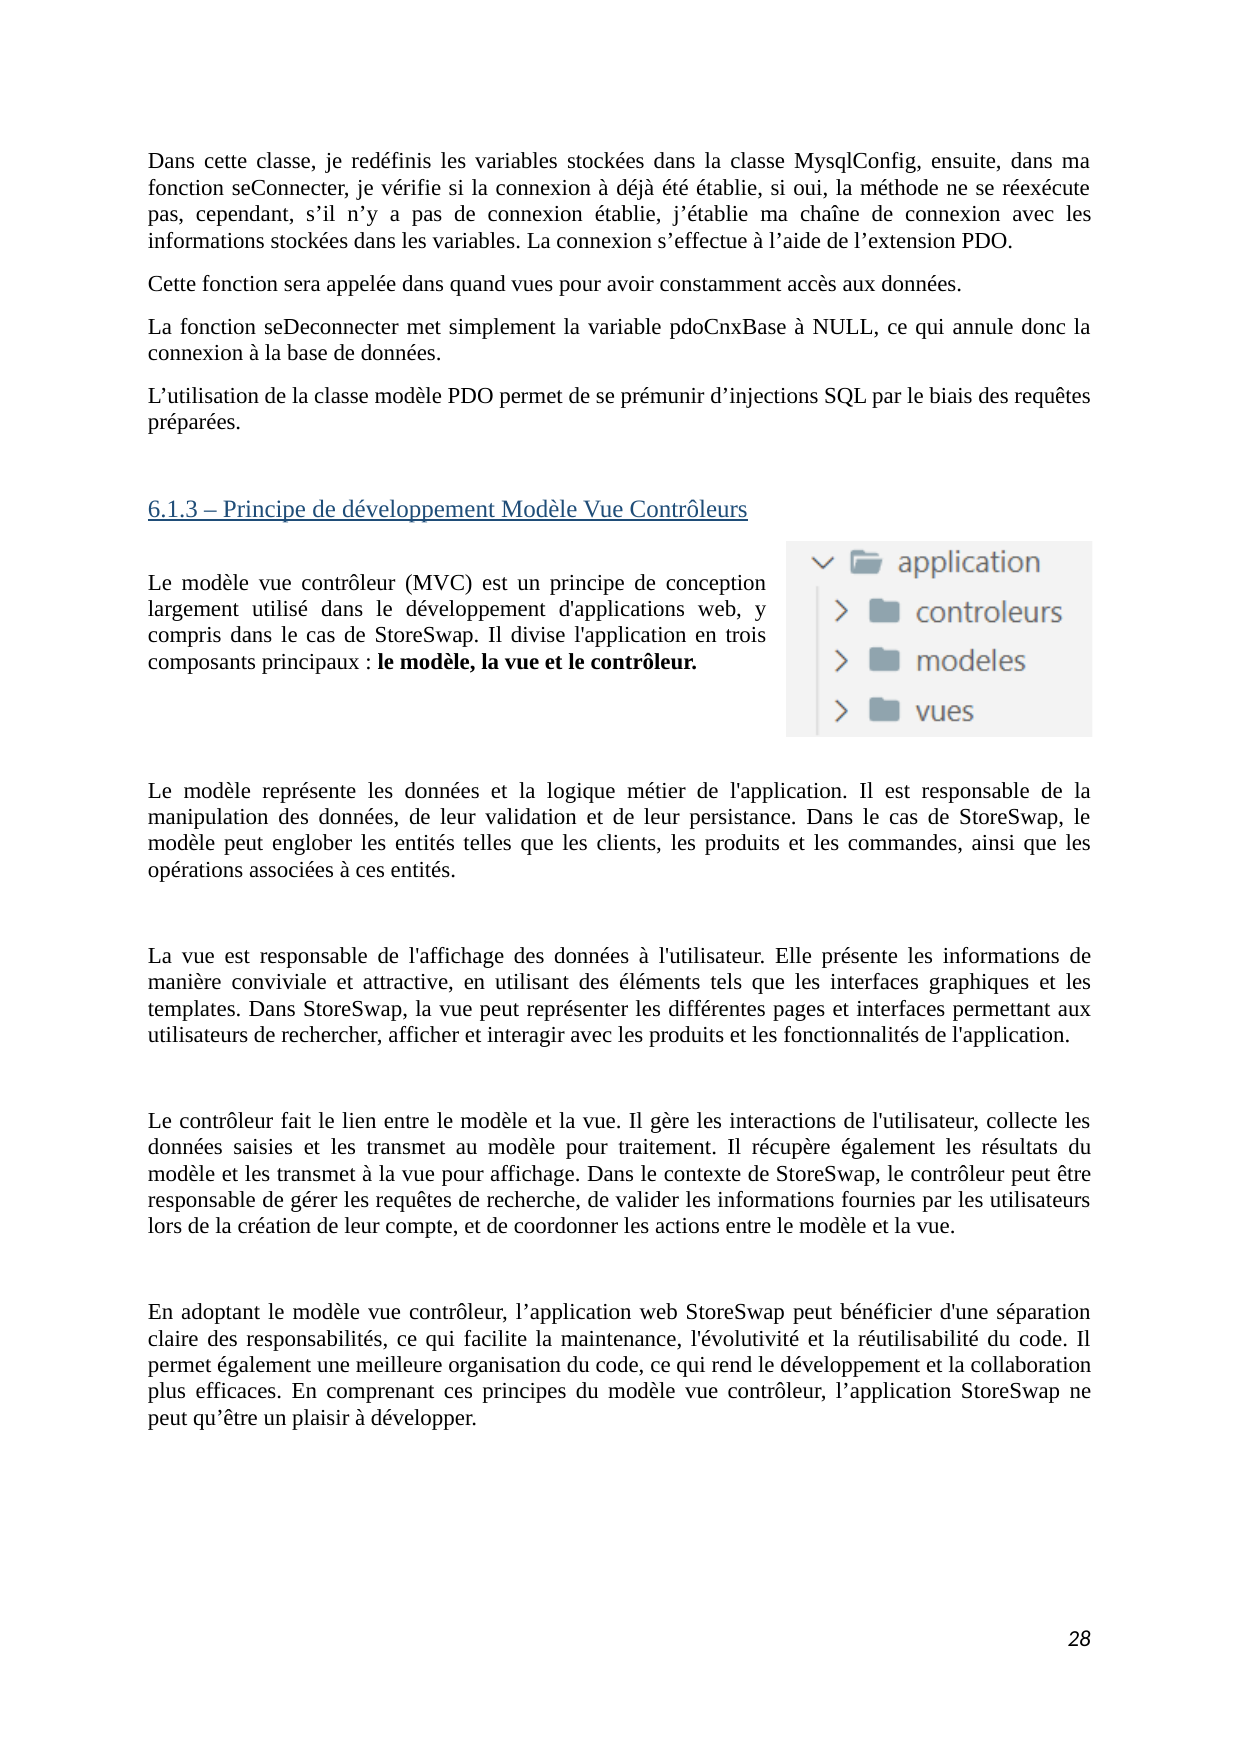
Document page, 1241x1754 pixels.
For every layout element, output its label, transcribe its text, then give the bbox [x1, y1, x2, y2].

text Cette fonction sera appelée dans quand vues pour avoir constamment accès aux données. [148, 270, 1093, 296]
text Dans cette classe, je redéfinis les variables stockées dans la classe MysqlConfig, ensuite, dans ma fonction seConnecter, je vérifie si la connexion à déjà été établie, si oui, la méthode ne se réexécute pas, cependant, s’il n’y a pas de connexion établie, j’établie ma chaîne de connexion avec les informations stockées dans les variables. La connexion s’effectue à l’aide de l’extension PDO. [148, 148, 1093, 253]
text Le modèle représente les données et la logique métier de l'application. Il est responsable de la manipulation des données, de leur validation et de leur persistance. Dans le cas de StoreSwap, le modèle peut englober les entités telles que les clients, les produits et les commandes, ainsi que les opérations associées à ces entités. [148, 777, 1093, 882]
picture [786, 541, 1093, 737]
text La fonction seDeconnecter met simplement la variable pdoCnxBase à NULL, ce qui annule donc la connexion à la base de données. [148, 313, 1093, 365]
subtitle 6.1.3 – Principe de développement Modèle Vue Contrôleurs [148, 494, 1093, 523]
text Le modèle vue contrôleur (MVC) est un principe de conception largement utilisé dans le développement d'applications web, y compris dans le cas de StoreSwap. Il divise l'application en trois composants principaux : le modèle, la vue et le contrôleur. [148, 569, 786, 674]
text L’utilisation de la classe modèle PDO permet de se prémunir d’injections SQL par le biais des requêtes préparées. [148, 382, 1093, 435]
text En adoptant le modèle vue contrôleur, l’application web StoreSwap peut bénéficier d'une séparation claire des responsabilités, ce qui facilite la maintenance, l'évolutivité et la réutilisabilité du code. Il permet également une meilleure organisation du code, ce qui rend le développement et la collaboration plus efficaces. En comprenant ces principes du modèle vue contrôleur, l’application StoreSwap ne peut qu’être un plaisir à développer. [148, 1298, 1093, 1430]
text Le contrôleur fait le lien entre le modèle et la vue. Il gère les interactions de l'utilisateur, collecte les données saisies et les transmet au modèle pour traitement. Il récupère également les résultats du modèle et les transmet à la vue pour affichage. Dans le contexte de StoreSwap, le contrôleur peut être responsable de gérer les requêtes de recherche, de valider les informations fournies par les utilisateurs lors de la création de leur compte, et de coordonner les actions entre le modèle et la vue. [148, 1107, 1093, 1239]
text La vue est responsable de l'affichage des données à l'utilisateur. Elle présente les informations de manière conviviale et attractive, en utilisant des éléments tels que les interfaces graphiques et les templates. Dans StoreSwap, la vue peut représenter les différentes pages et interfaces permettant aux utilisateurs de rechercher, afficher et interagir avec les produits et les fonctionnalités de l'application. [148, 942, 1093, 1047]
